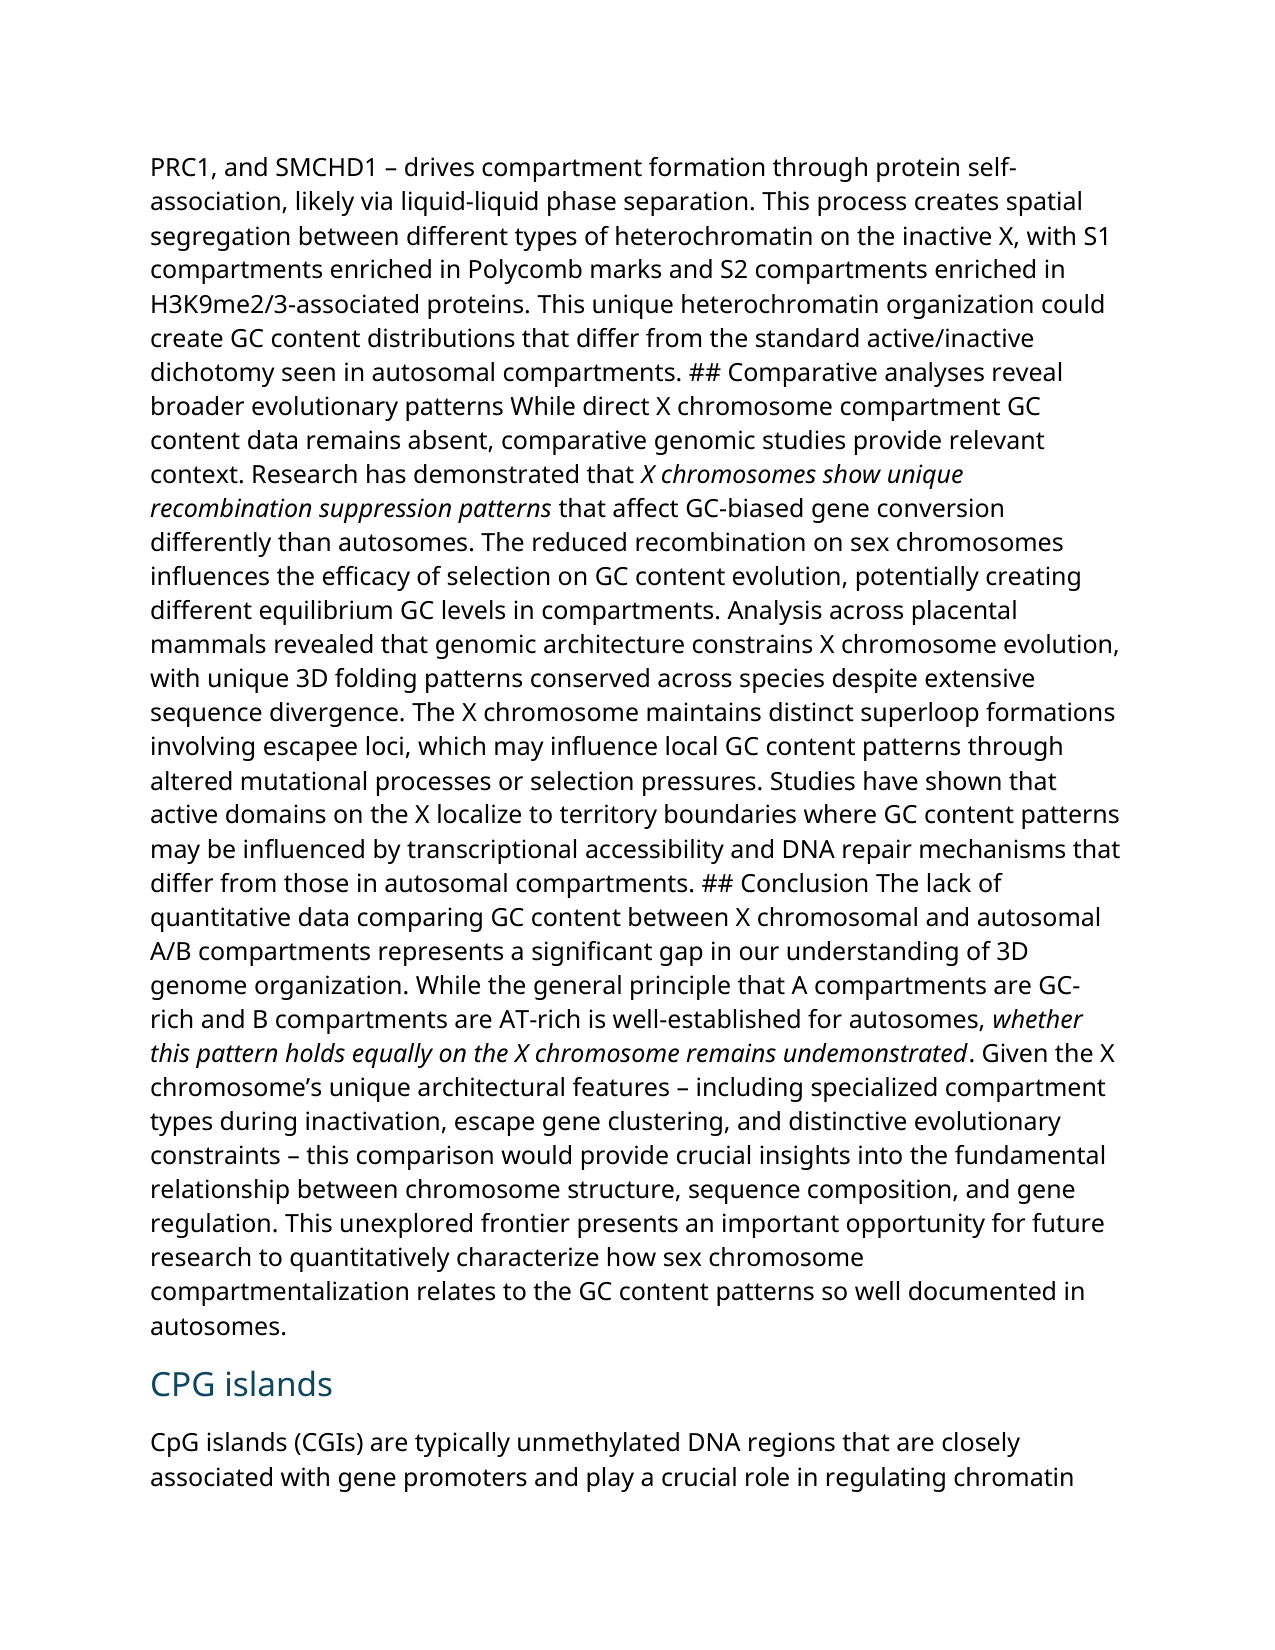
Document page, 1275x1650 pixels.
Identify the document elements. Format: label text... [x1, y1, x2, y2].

subtitle CPG islands [150, 1361, 1125, 1406]
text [150, 1425, 1125, 1493]
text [150, 150, 1125, 1342]
